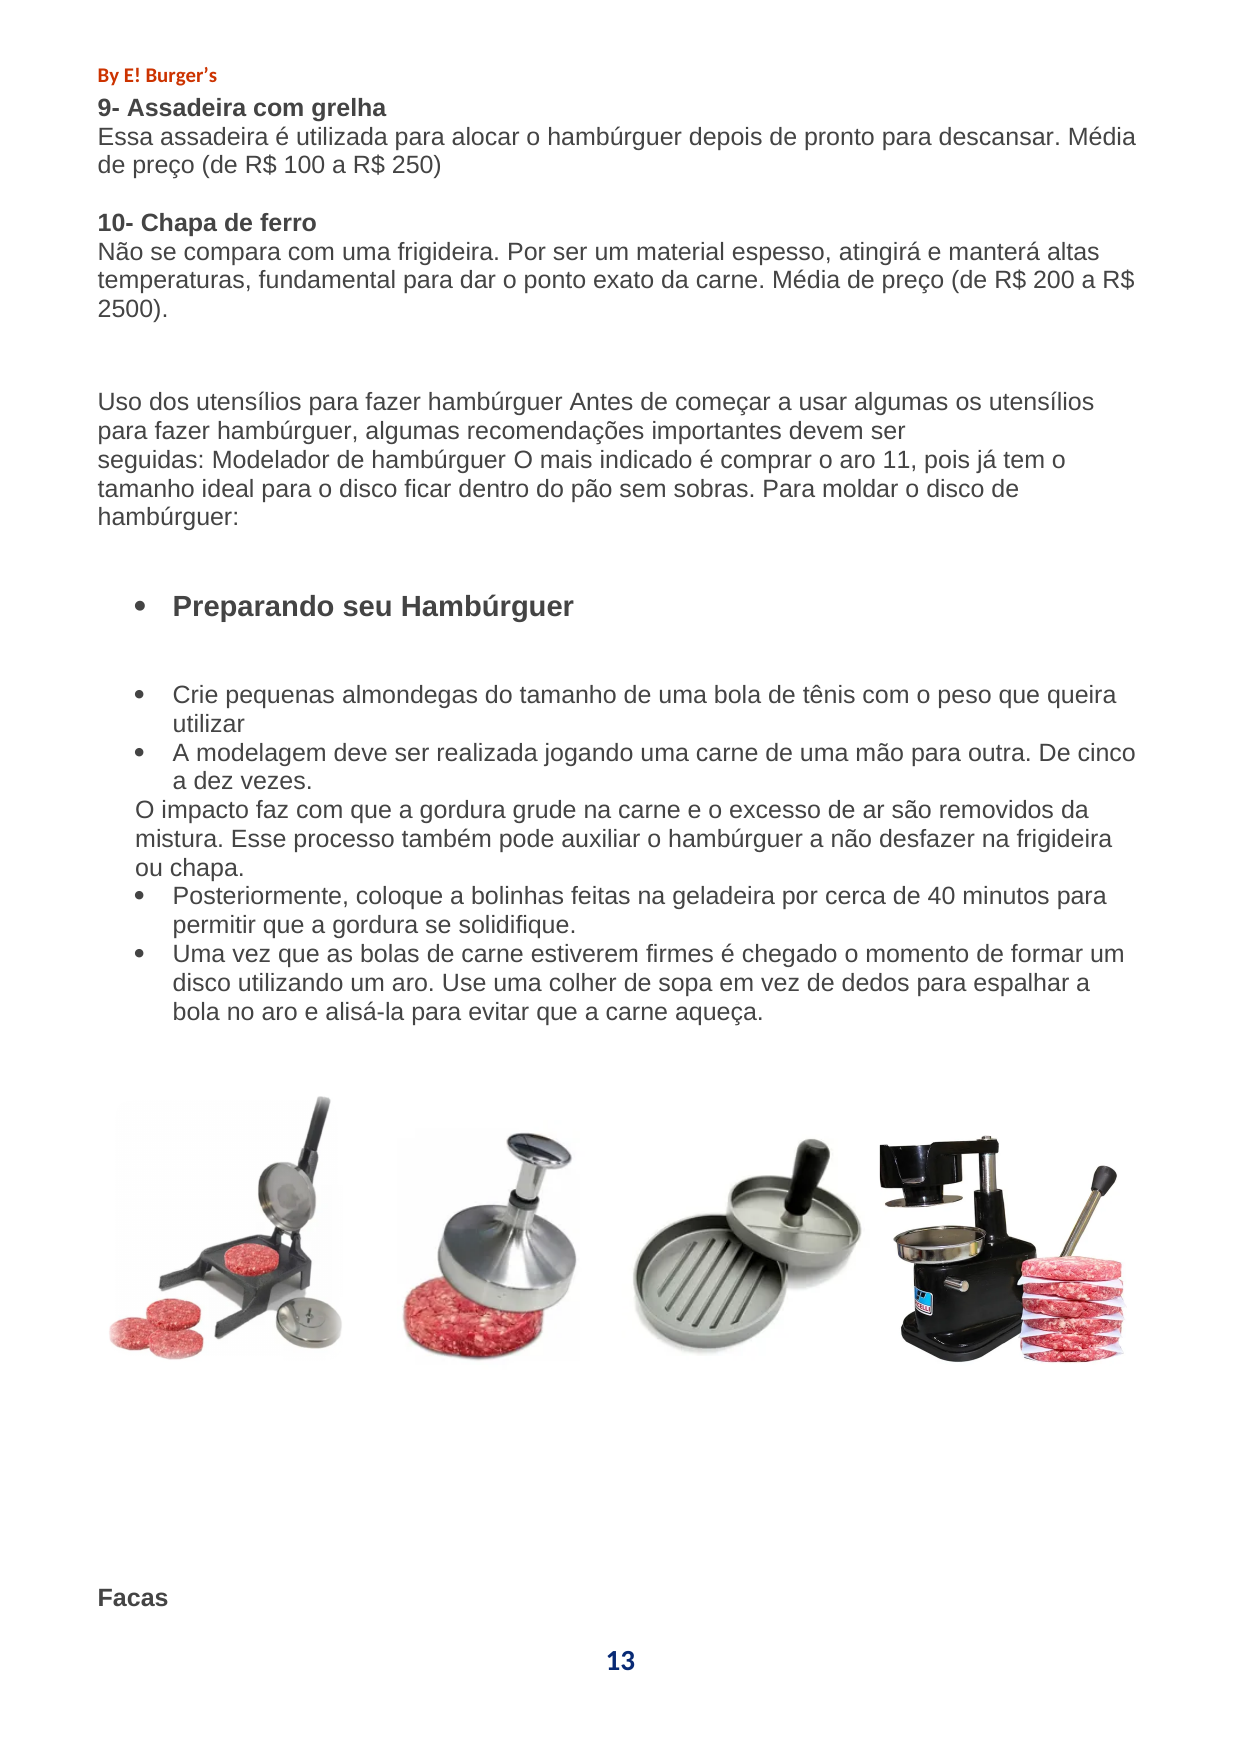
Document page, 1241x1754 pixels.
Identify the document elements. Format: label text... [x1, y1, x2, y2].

picture [879, 1123, 1127, 1374]
list A modelagem deve ser realizada jogando uma carne de uma mão para outra. De cinco a dez vezes. [135, 737, 1143, 795]
picture [127, 1112, 326, 1345]
list Posteriormente, coloque a bolinhas feitas na geladeira por cerca de 40 minutos para permitir que a gordura se solidifique. [135, 881, 1143, 939]
list Preparando seu Hambúrguer [135, 589, 1143, 622]
list Crie pequenas almondegas do tamanho de uma bola de tênis com o peso que queira utilizar [135, 680, 1143, 737]
text Uso dos utensílios para fazer hambúrguer Antes de começar a usar algumas os utensílios para fazer hambúrguer, algumas recomendações importantes devem ser seguidas: Modelador de hambúrguer O mais indicado é comprar o aro 11, pois já tem o tamanho ideal para o disco ficar dentro do pão sem sobras. Para moldar o disco de hambúrguer: [97, 387, 1143, 531]
text O impacto faz com que a gordura grude na carne e o excesso de ar são removidos da mistura. Esse processo também pode auxiliar o hambúrguer a não desfazer na frigideira ou chapa. [135, 795, 1143, 881]
picture [362, 1120, 616, 1374]
text Facas [97, 1583, 1143, 1612]
list Uma vez que as bolas de carne estiverem firmes é chegado o momento de formar um disco utilizando um aro. Use uma colher de sopa em vez de dedos para espalhar a bola no aro e alisá-la para evitar que a carne aqueça. [135, 939, 1143, 1025]
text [97, 93, 1143, 387]
picture [621, 1122, 874, 1374]
